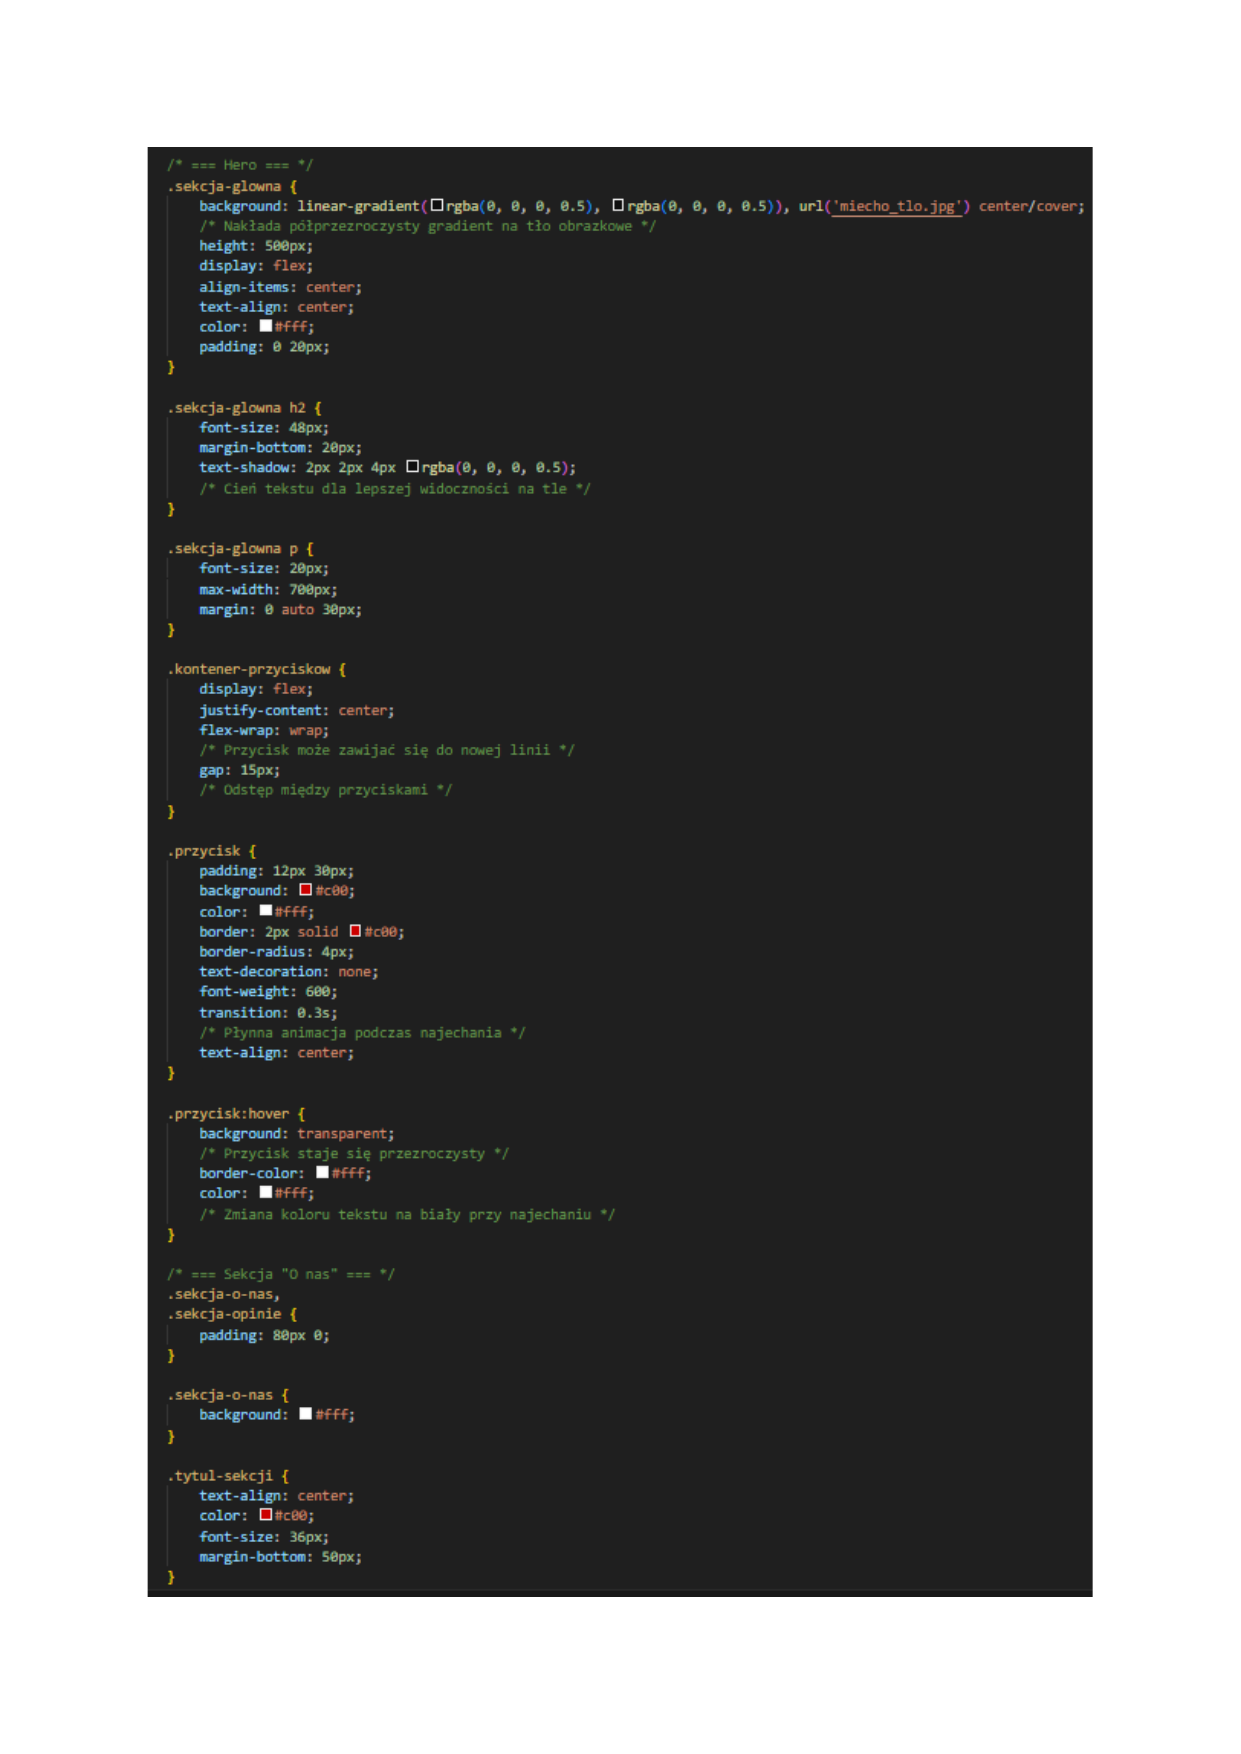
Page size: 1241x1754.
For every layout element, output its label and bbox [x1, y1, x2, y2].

picture [147, 147, 1093, 1597]
